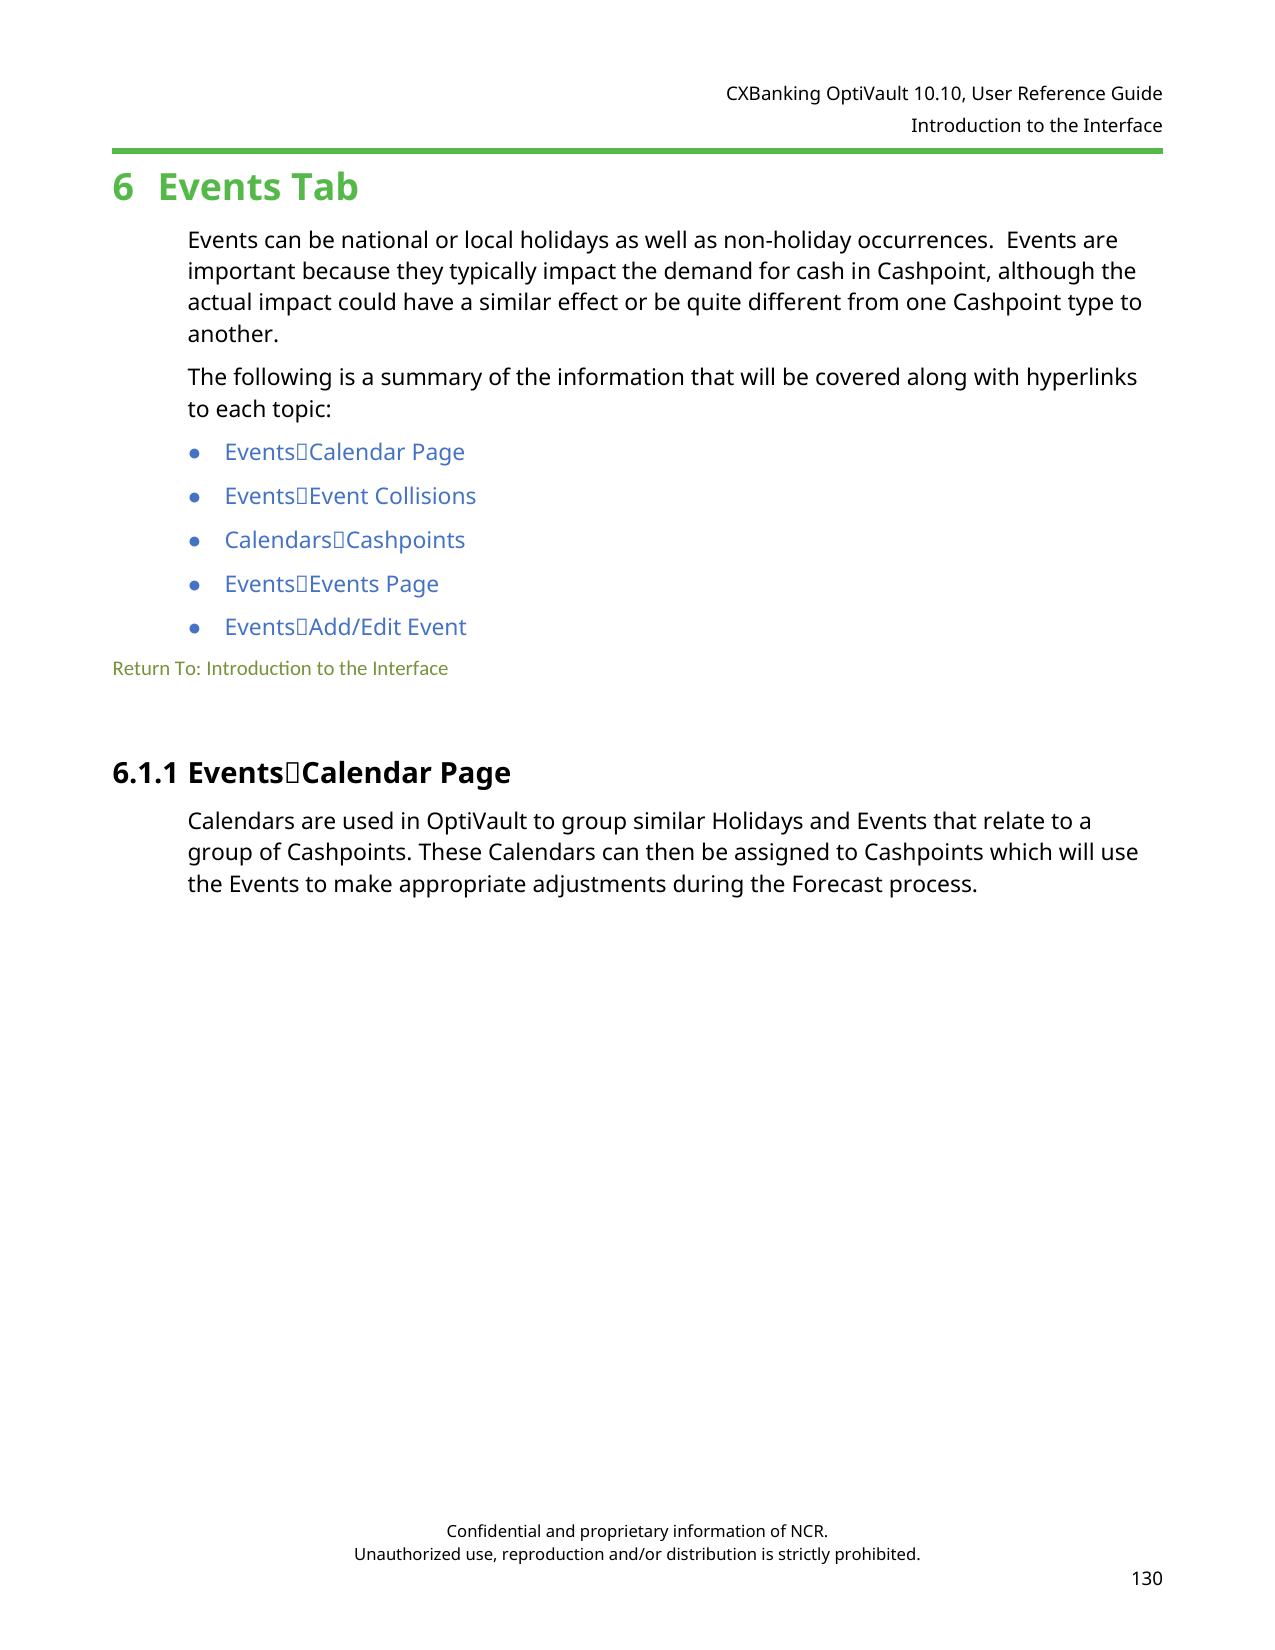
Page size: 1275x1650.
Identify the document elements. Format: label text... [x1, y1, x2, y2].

text The following is a summary of the information that will be covered along with hyperlinks to each topic: [187, 361, 1163, 424]
list EventsAdd/Edit Event [187, 611, 1163, 643]
list EventsCalendar Page [187, 436, 1163, 468]
text Return To: Introduction to the Interface [112, 655, 1163, 681]
text Events can be national or local holidays as well as non-holiday occurrences. Events are important because they typically impact the demand for cash in Cashpoint, although the actual impact could have a similar effect or be quite different from one Cashpoint type to another. [187, 224, 1163, 349]
list EventsEvents Page [187, 568, 1163, 599]
subtitle Events Tab [112, 160, 1163, 211]
list EventsEvent Collisions [187, 480, 1163, 511]
subtitle EventsCalendar Page [112, 753, 1163, 792]
list CalendarsCashpoints [187, 524, 1163, 555]
text Calendars are used in OptiVault to group similar Holidays and Events that relate to a group of Cashpoints. These Calendars can then be assigned to Cashpoints which will use the Events to make appropriate adjustments during the Forecast process. [187, 805, 1163, 899]
